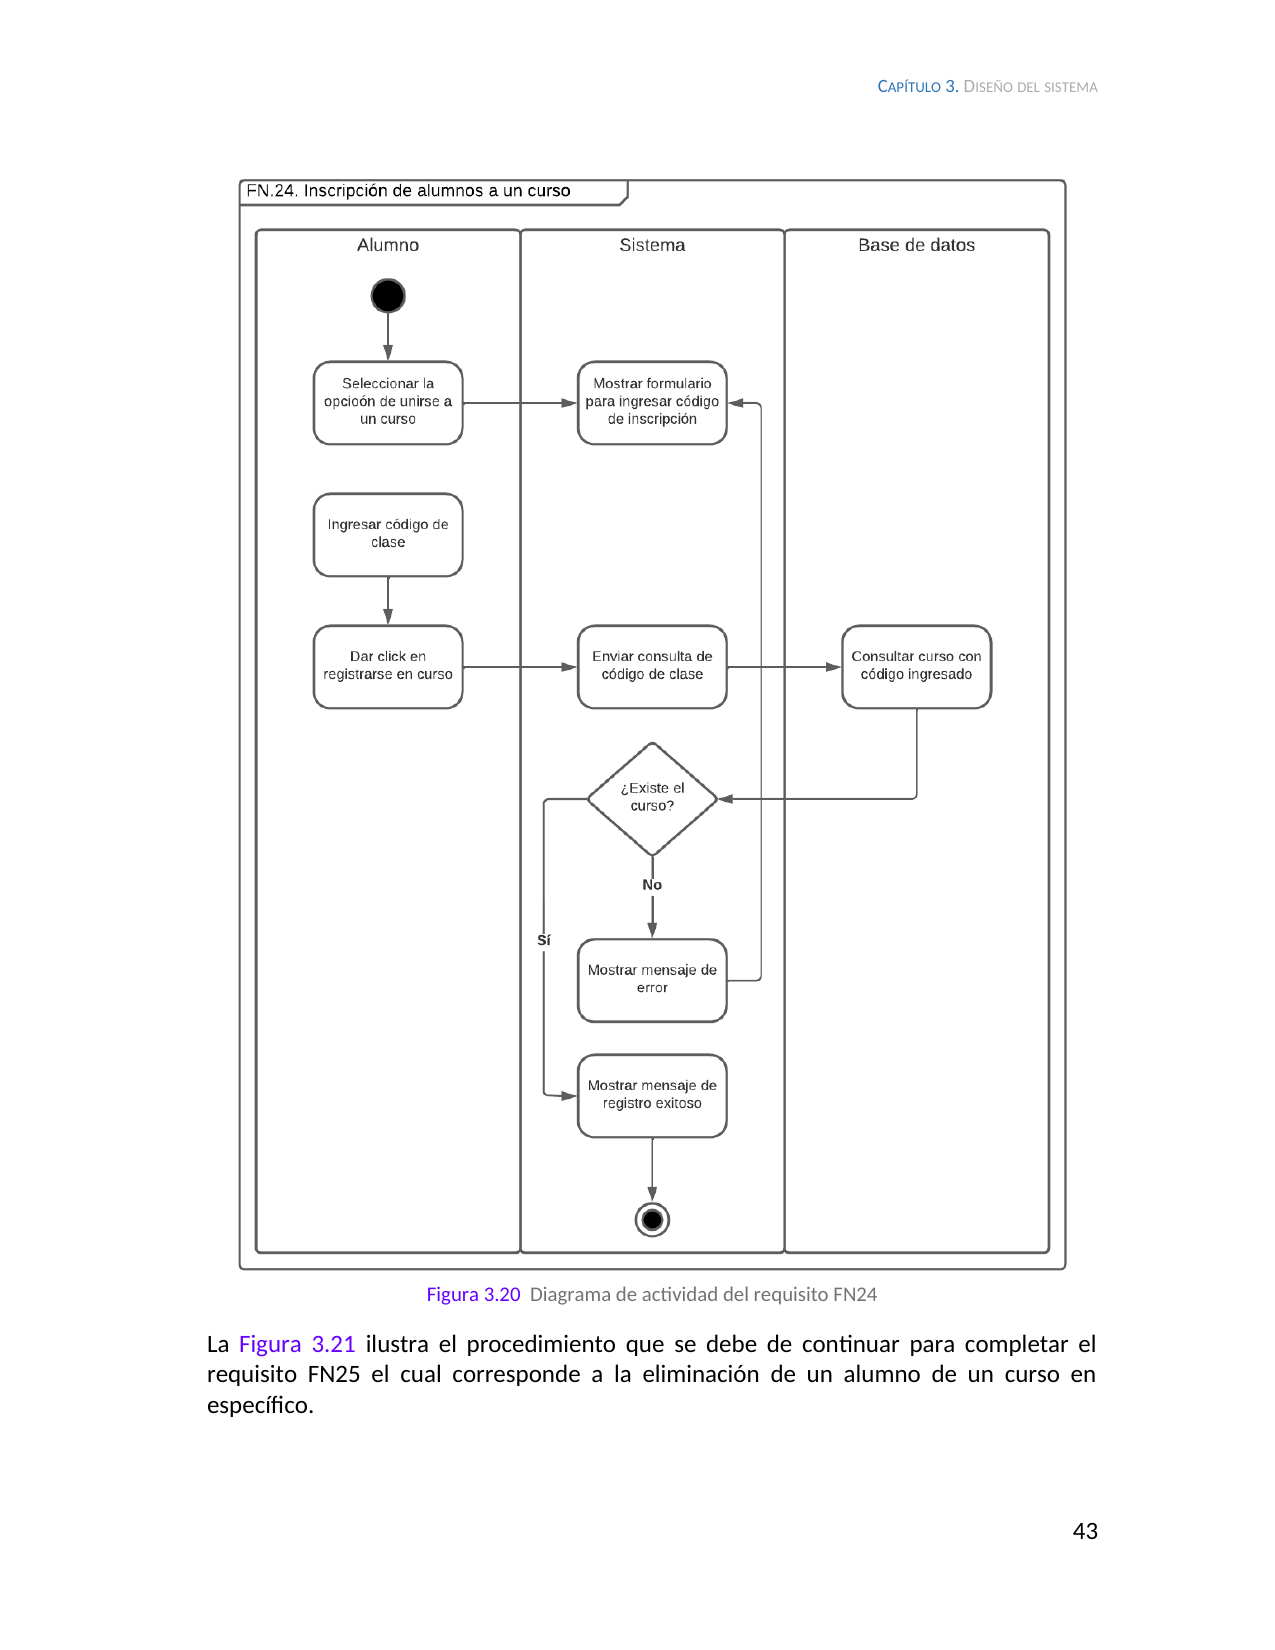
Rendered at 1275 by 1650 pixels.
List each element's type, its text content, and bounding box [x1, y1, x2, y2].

text Figura 3.20 Diagrama de actividad del requisito FN24 [207, 1282, 1098, 1307]
picture [206, 147, 1098, 1282]
text La Figura 3.21 ilustra el procedimiento que se debe de continuar para completar el requisito FN25 el cual corresponde a la eliminación de un alumno de un curso en específico. [207, 1328, 1098, 1419]
